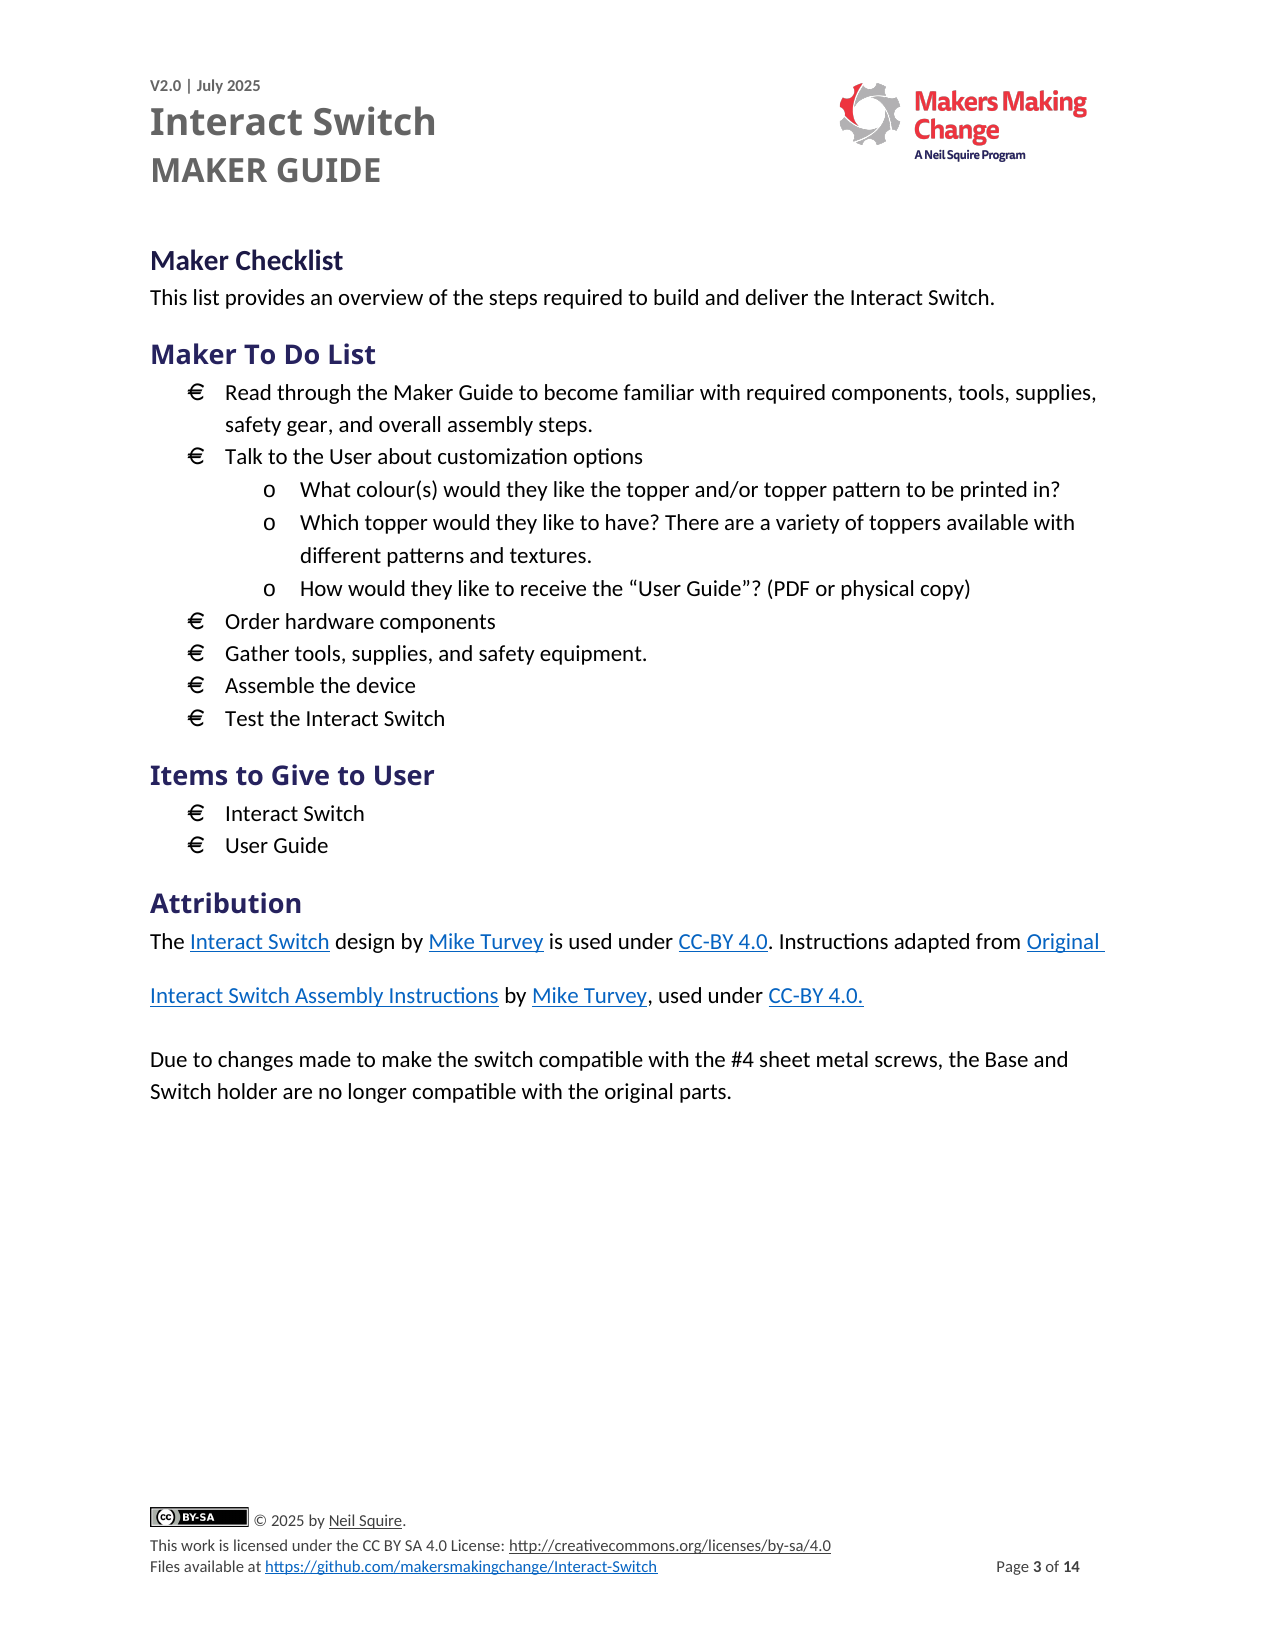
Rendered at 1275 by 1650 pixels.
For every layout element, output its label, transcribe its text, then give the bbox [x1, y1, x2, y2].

list Gather tools, supplies, and safety equipment. [187, 639, 1125, 667]
picture [839, 83, 1087, 162]
list Talk to the User about customization options [187, 442, 1125, 471]
list User Guide [187, 831, 1125, 859]
list Test the Interact Switch [187, 704, 1125, 732]
list How would they like to receive the “User Guide”? (PDF or physical copy) [262, 574, 1125, 603]
list Assemble the device [187, 672, 1125, 700]
text The Interact Switch design by Mike Turvey is used under CC-BY 4.0. Instructions adapted from Original Interact Switch Assembly Instructions by Mike Turvey, used under CC-BY 4.0. [150, 927, 1125, 1016]
subtitle Attribution [150, 884, 1125, 921]
text This list provides an overview of the steps required to build and deliver the Interact Switch. [150, 283, 1125, 311]
picture [150, 1507, 249, 1527]
subtitle Maker Checklist [150, 242, 1125, 277]
text Due to changes made to make the switch compatible with the #4 sheet metal screws, the Base and Switch holder are no longer compatible with the original parts. [150, 1045, 1125, 1105]
subtitle Items to Give to User [150, 757, 1125, 794]
list Read through the Maker Guide to become familiar with required components, tools, supplies, safety gear, and overall assembly steps. [187, 378, 1125, 438]
list Order hardware components [187, 607, 1125, 635]
list Interact Switch [187, 799, 1125, 827]
list What colour(s) would they like the topper and/or topper pattern to be printed in? [262, 475, 1125, 504]
subtitle Maker To Do List [150, 336, 1125, 373]
list Which topper would they like to have? There are a variety of toppers available with different patterns and textures. [262, 508, 1125, 569]
